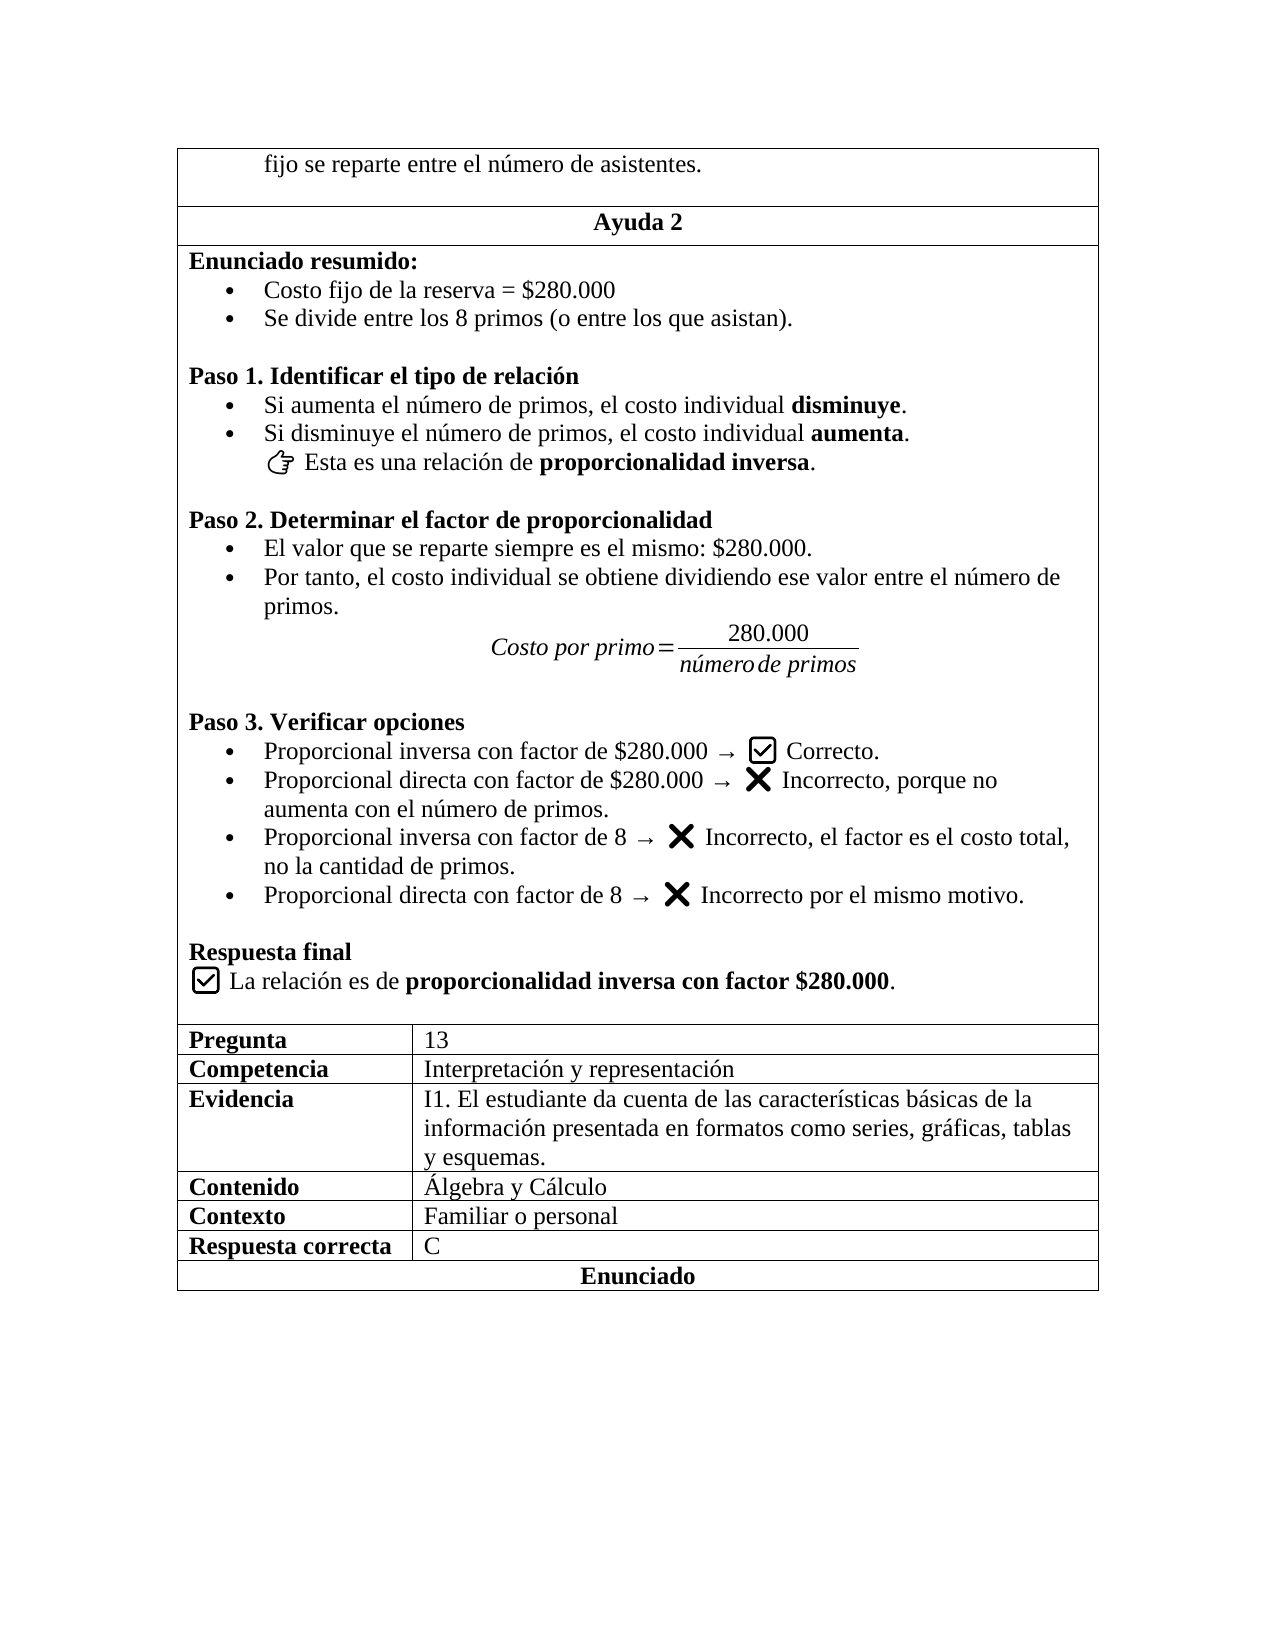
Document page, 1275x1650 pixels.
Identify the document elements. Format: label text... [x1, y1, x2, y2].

table_cell Contexto [178, 1201, 412, 1230]
table_cell Pregunta [178, 1025, 412, 1053]
table_cell C [413, 1231, 1098, 1260]
table_cell Competencia [178, 1055, 412, 1083]
table_cell Álgebra y Cálculo [413, 1172, 1098, 1200]
table_cell Respuesta correcta [178, 1231, 412, 1260]
table_cell Contenido [178, 1172, 412, 1200]
table_cell Familiar o personal [413, 1201, 1098, 1230]
table_cell I1. El estudiante da cuenta de las características básicas de la información presentada en formatos como series, gráficas, tablas y esquemas. [413, 1084, 1098, 1171]
table_cell Ayuda 2 [178, 207, 1098, 245]
table_cell 13 [413, 1025, 1098, 1053]
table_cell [178, 149, 1098, 206]
table_cell Evidencia [178, 1084, 412, 1171]
table_cell Interpretación y representación [413, 1055, 1098, 1083]
table_cell Enunciado resumido: Costo fijo de la reserva = $280.000 Se divide entre los 8 primos (o entre los que asistan). Paso 1. Identificar el tipo de relación Si aumenta el número de primos, el costo individual disminuye. Si disminuye el número de primos, el costo individual aumenta. 👉 Esta es una relación de proporcionalidad inversa. Paso 2. Determinar el factor de proporcionalidad El valor que se reparte siempre es el mismo: $280.000. Por tanto, el costo individual se obtiene dividiendo ese valor entre el número de primos. Paso 3. Verificar opciones Proporcional inversa con factor de $280.000 → ✅ Correcto. Proporcional directa con factor de $280.000 → ❌ Incorrecto, porque no aumenta con el número de primos. Proporcional inversa con factor de 8 → ❌ Incorrecto, el factor es el costo total, no la cantidad de primos. Proporcional directa con factor de 8 → ❌ Incorrecto por el mismo motivo. Respuesta final ✅ La relación es de proporcionalidad inversa con factor $280.000. [178, 246, 1098, 1024]
table_cell Enunciado [178, 1261, 1098, 1290]
